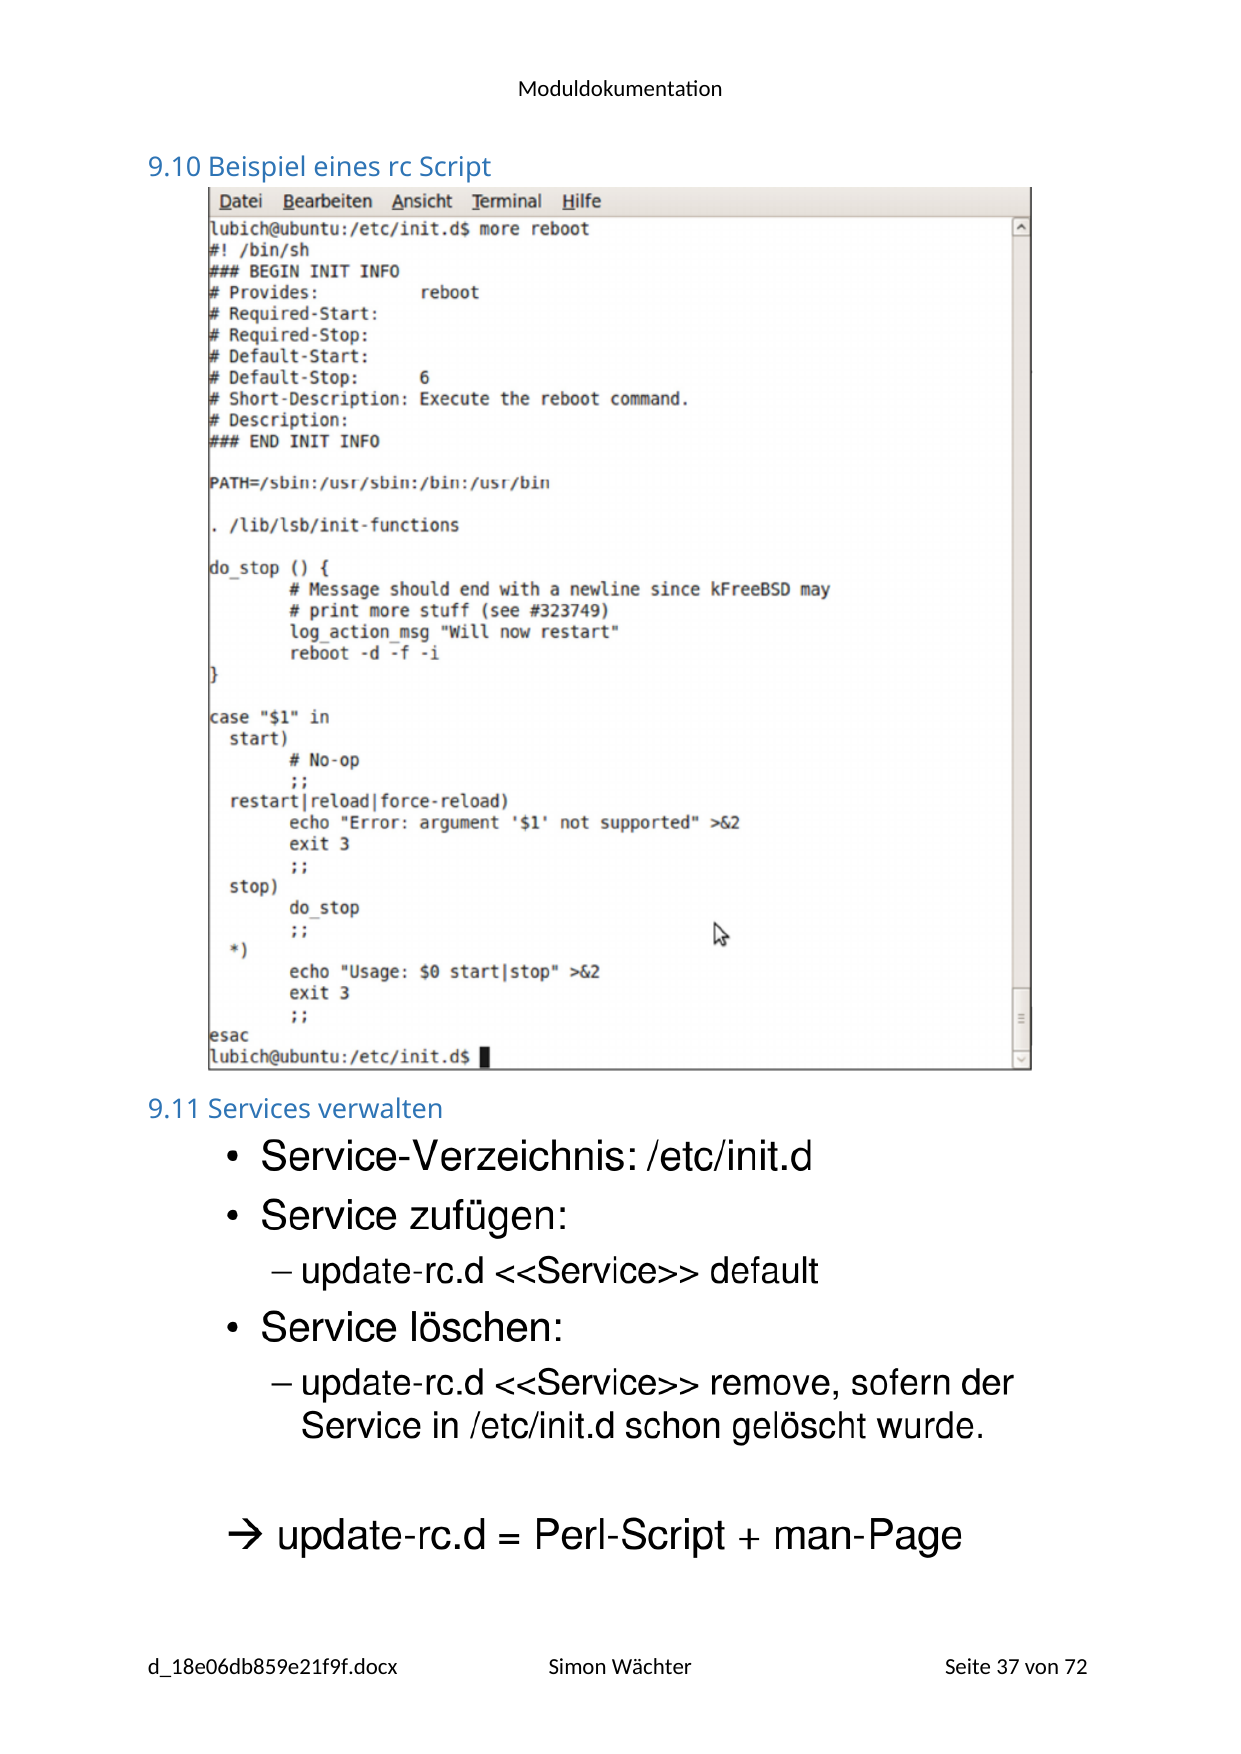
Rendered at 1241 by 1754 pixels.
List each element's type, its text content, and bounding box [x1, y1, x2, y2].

picture [215, 1128, 1025, 1561]
subtitle Beispiel eines rc Script [148, 148, 1093, 184]
picture [208, 187, 1033, 1071]
subtitle Services verwalten [148, 1089, 1093, 1126]
